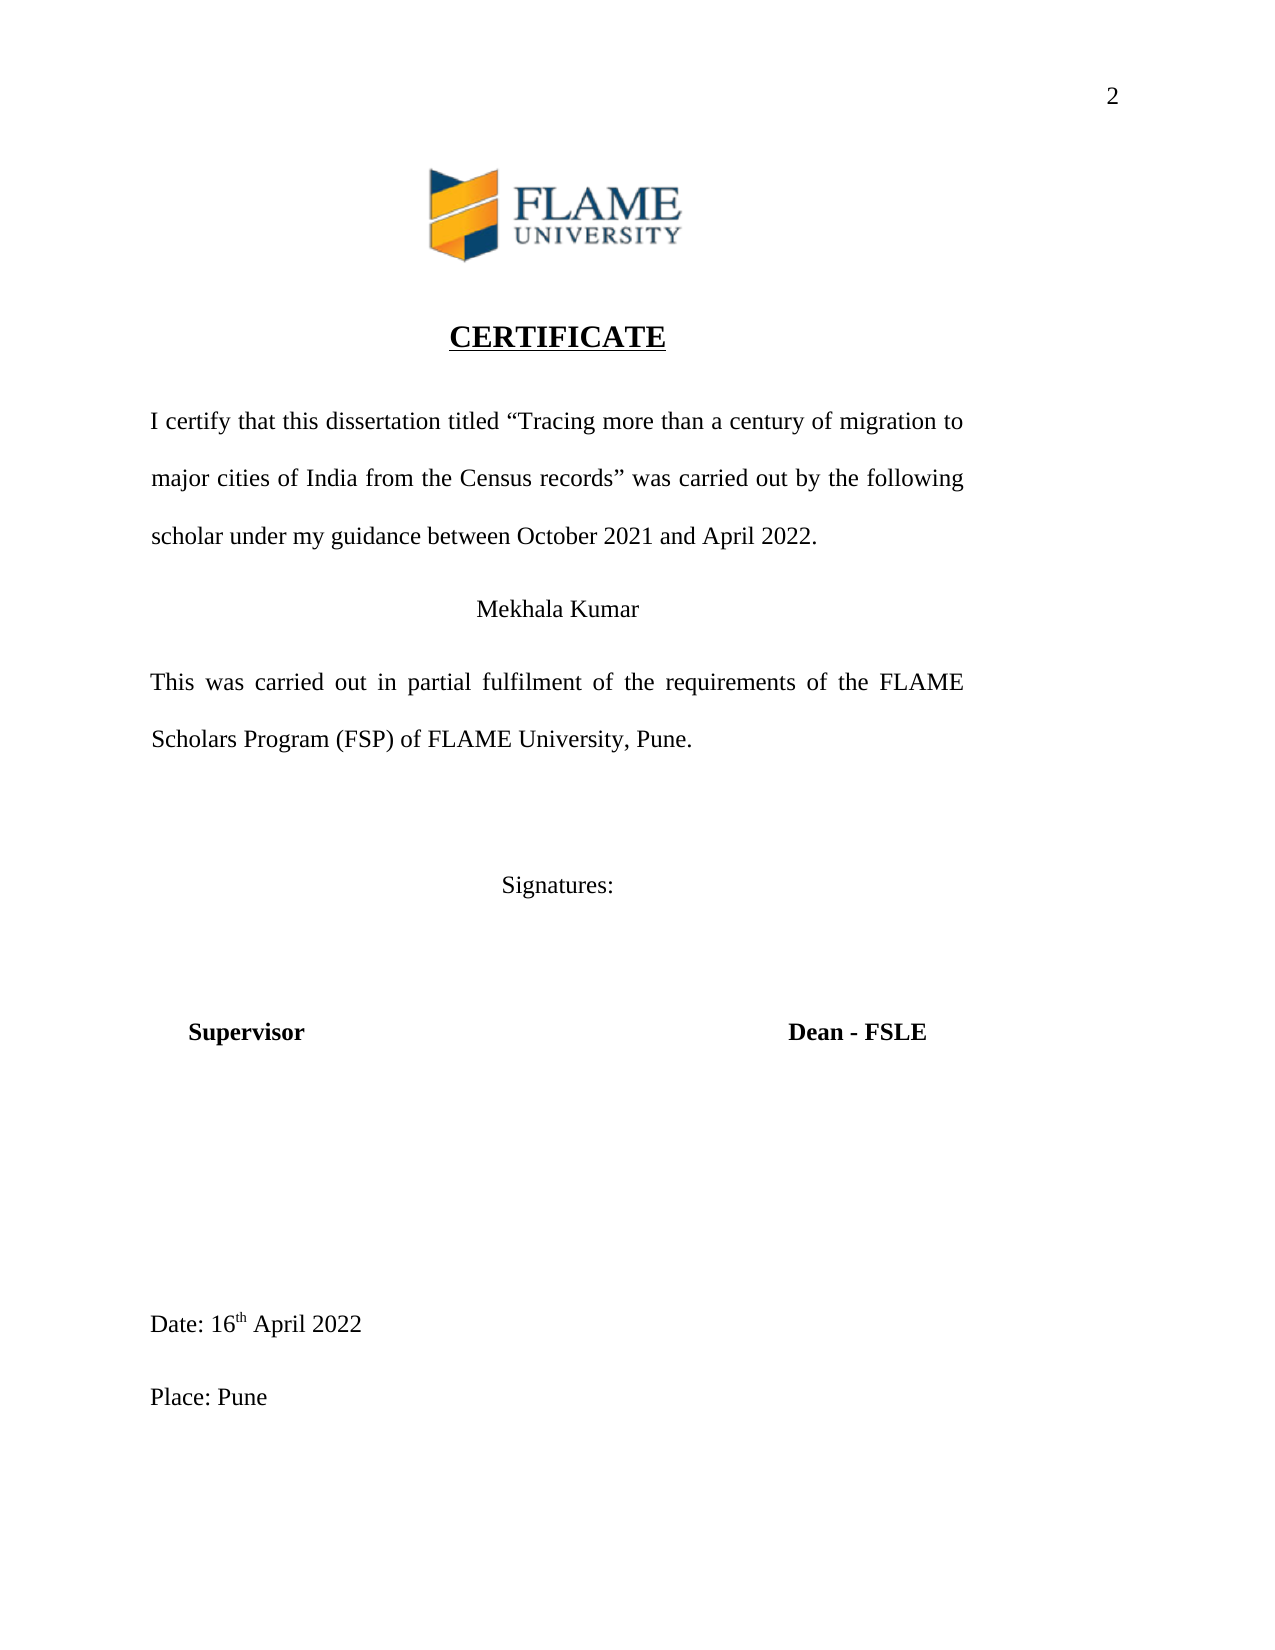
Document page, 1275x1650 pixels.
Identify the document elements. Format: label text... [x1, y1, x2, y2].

text Signatures: [150, 871, 965, 899]
text Date: 16th April 2022 [150, 1309, 965, 1337]
text This was carried out in partial fulfilment of the requirements of the FLAME Scholars Program (FSP) of FLAME University, Pune. [150, 667, 965, 753]
text I certify that this dissertation titled “Tracing more than a century of migration to major cities of India from the Census records” was carried out by the following scholar under my guidance between October 2021 and April 2022. [150, 406, 965, 550]
text Mekhala Kumar [150, 594, 965, 623]
text Place: Pune [150, 1382, 965, 1411]
text Supervisor Dean - FSLE [150, 1017, 965, 1045]
picture [412, 150, 704, 274]
text CERTIFICATE [150, 319, 965, 354]
